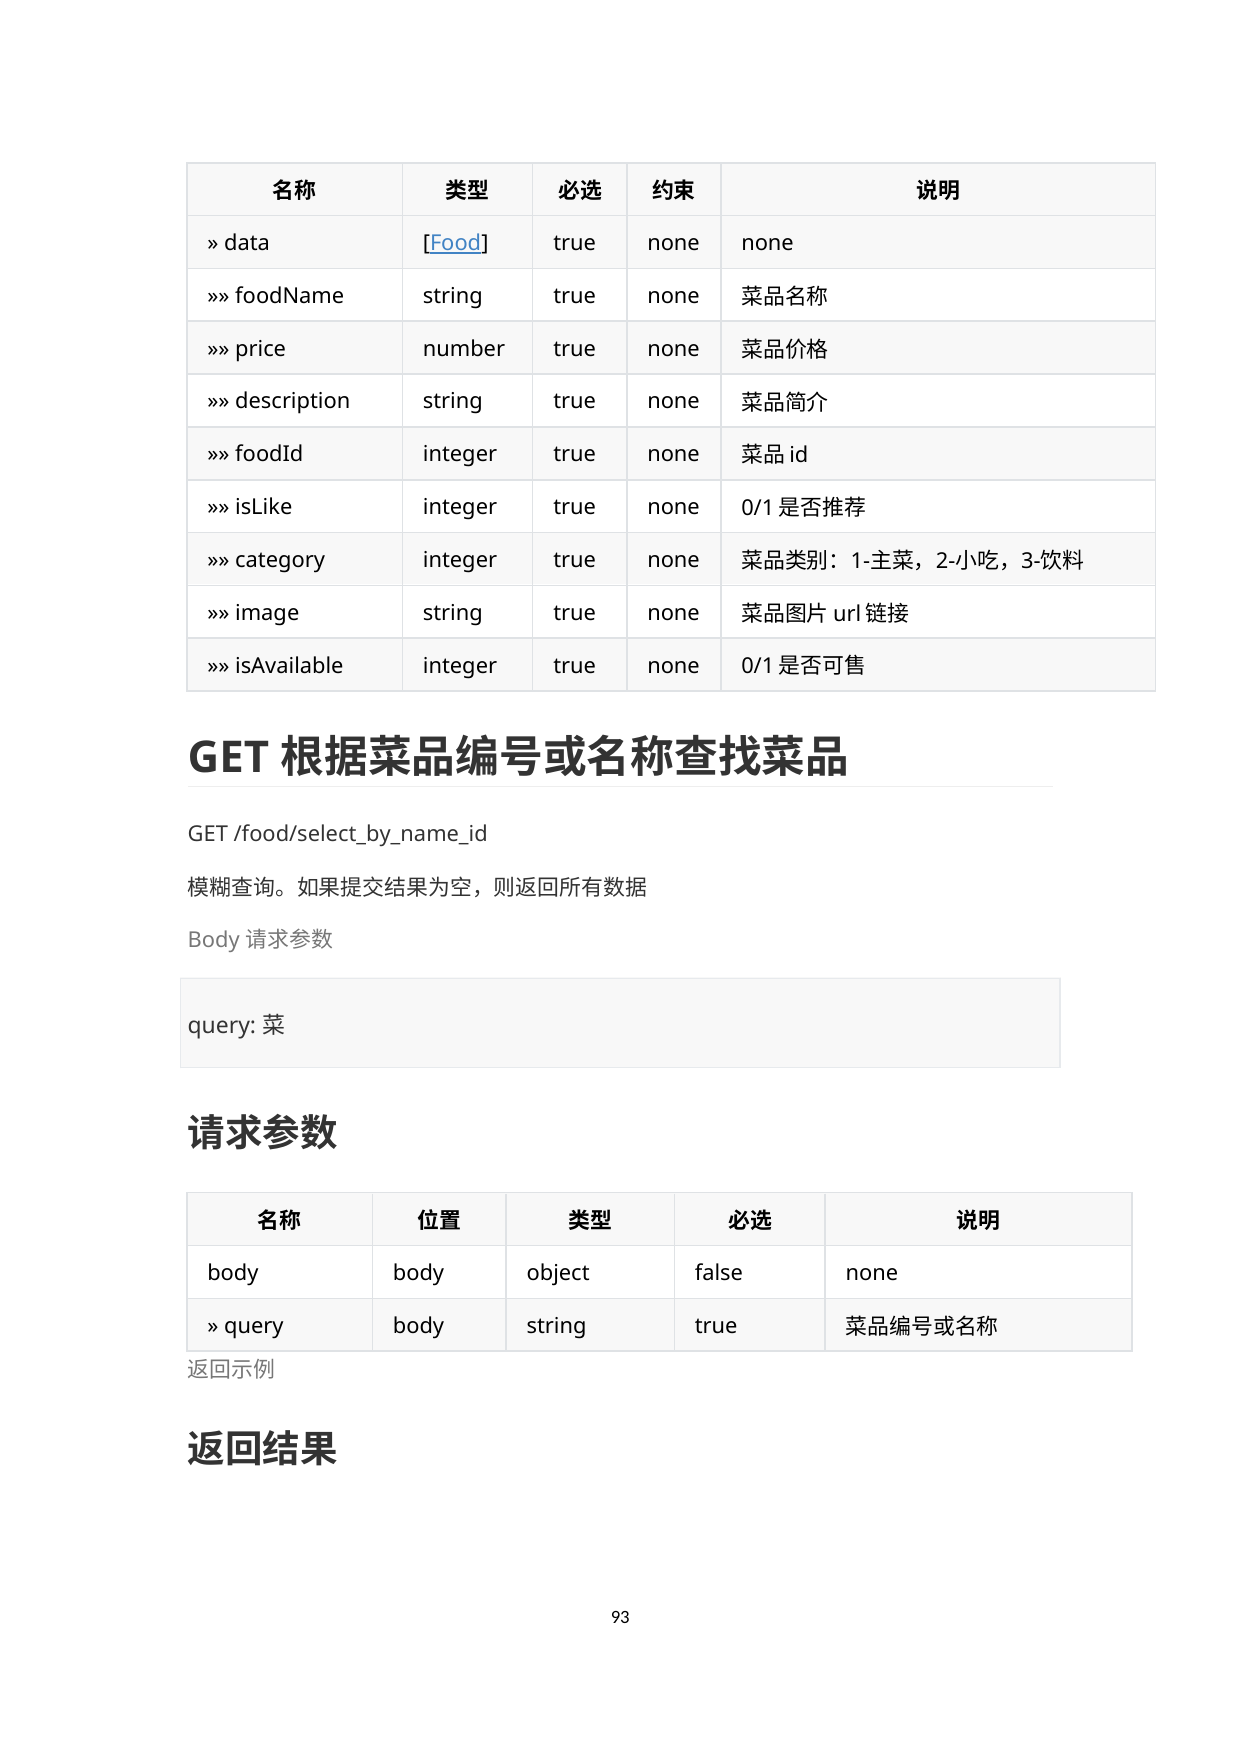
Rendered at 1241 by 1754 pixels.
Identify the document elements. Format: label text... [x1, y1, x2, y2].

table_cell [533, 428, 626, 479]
text 模糊查询。如果提交结果为空，则返回所有数据 [187, 869, 1053, 902]
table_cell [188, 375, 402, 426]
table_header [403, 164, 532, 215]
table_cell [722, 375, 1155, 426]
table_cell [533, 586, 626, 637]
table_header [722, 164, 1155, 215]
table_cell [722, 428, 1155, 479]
text Body 请求参数 [187, 922, 1053, 954]
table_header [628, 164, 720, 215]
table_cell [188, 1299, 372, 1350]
text GET /food/select_by_name_id [187, 817, 1053, 849]
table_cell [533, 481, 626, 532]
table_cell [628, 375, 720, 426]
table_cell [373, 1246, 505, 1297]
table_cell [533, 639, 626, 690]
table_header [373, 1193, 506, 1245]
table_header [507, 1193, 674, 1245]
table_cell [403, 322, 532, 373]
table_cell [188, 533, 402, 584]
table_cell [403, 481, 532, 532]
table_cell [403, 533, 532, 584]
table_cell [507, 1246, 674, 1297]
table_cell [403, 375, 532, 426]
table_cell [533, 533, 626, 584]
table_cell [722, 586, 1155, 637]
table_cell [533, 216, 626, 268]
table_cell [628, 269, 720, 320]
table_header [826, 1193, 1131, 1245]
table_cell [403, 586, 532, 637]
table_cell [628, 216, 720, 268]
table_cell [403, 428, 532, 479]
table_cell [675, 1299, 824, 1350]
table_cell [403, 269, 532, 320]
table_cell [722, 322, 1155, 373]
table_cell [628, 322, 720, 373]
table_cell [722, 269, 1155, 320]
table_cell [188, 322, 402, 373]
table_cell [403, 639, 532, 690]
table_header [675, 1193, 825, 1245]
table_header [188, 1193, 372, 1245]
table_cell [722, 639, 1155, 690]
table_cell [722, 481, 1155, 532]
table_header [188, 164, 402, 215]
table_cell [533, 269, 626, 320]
text query: 菜 [181, 979, 1059, 1067]
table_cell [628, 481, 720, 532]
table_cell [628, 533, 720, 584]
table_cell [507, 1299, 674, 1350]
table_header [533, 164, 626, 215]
text GET 根据菜品编号或名称查找菜品 [187, 721, 1053, 787]
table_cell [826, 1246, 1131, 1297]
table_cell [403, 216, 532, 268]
text 返回示例 [187, 1352, 1053, 1384]
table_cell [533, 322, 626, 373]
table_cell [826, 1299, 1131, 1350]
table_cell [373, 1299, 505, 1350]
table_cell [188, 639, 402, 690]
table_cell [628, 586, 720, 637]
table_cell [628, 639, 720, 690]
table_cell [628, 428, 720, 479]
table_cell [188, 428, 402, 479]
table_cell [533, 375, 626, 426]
text 返回结果 [187, 1413, 1053, 1478]
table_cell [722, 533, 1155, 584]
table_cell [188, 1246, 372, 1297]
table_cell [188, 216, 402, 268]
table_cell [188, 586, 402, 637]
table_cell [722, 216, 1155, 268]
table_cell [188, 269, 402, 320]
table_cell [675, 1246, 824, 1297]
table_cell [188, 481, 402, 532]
text 请求参数 [187, 1098, 1053, 1163]
